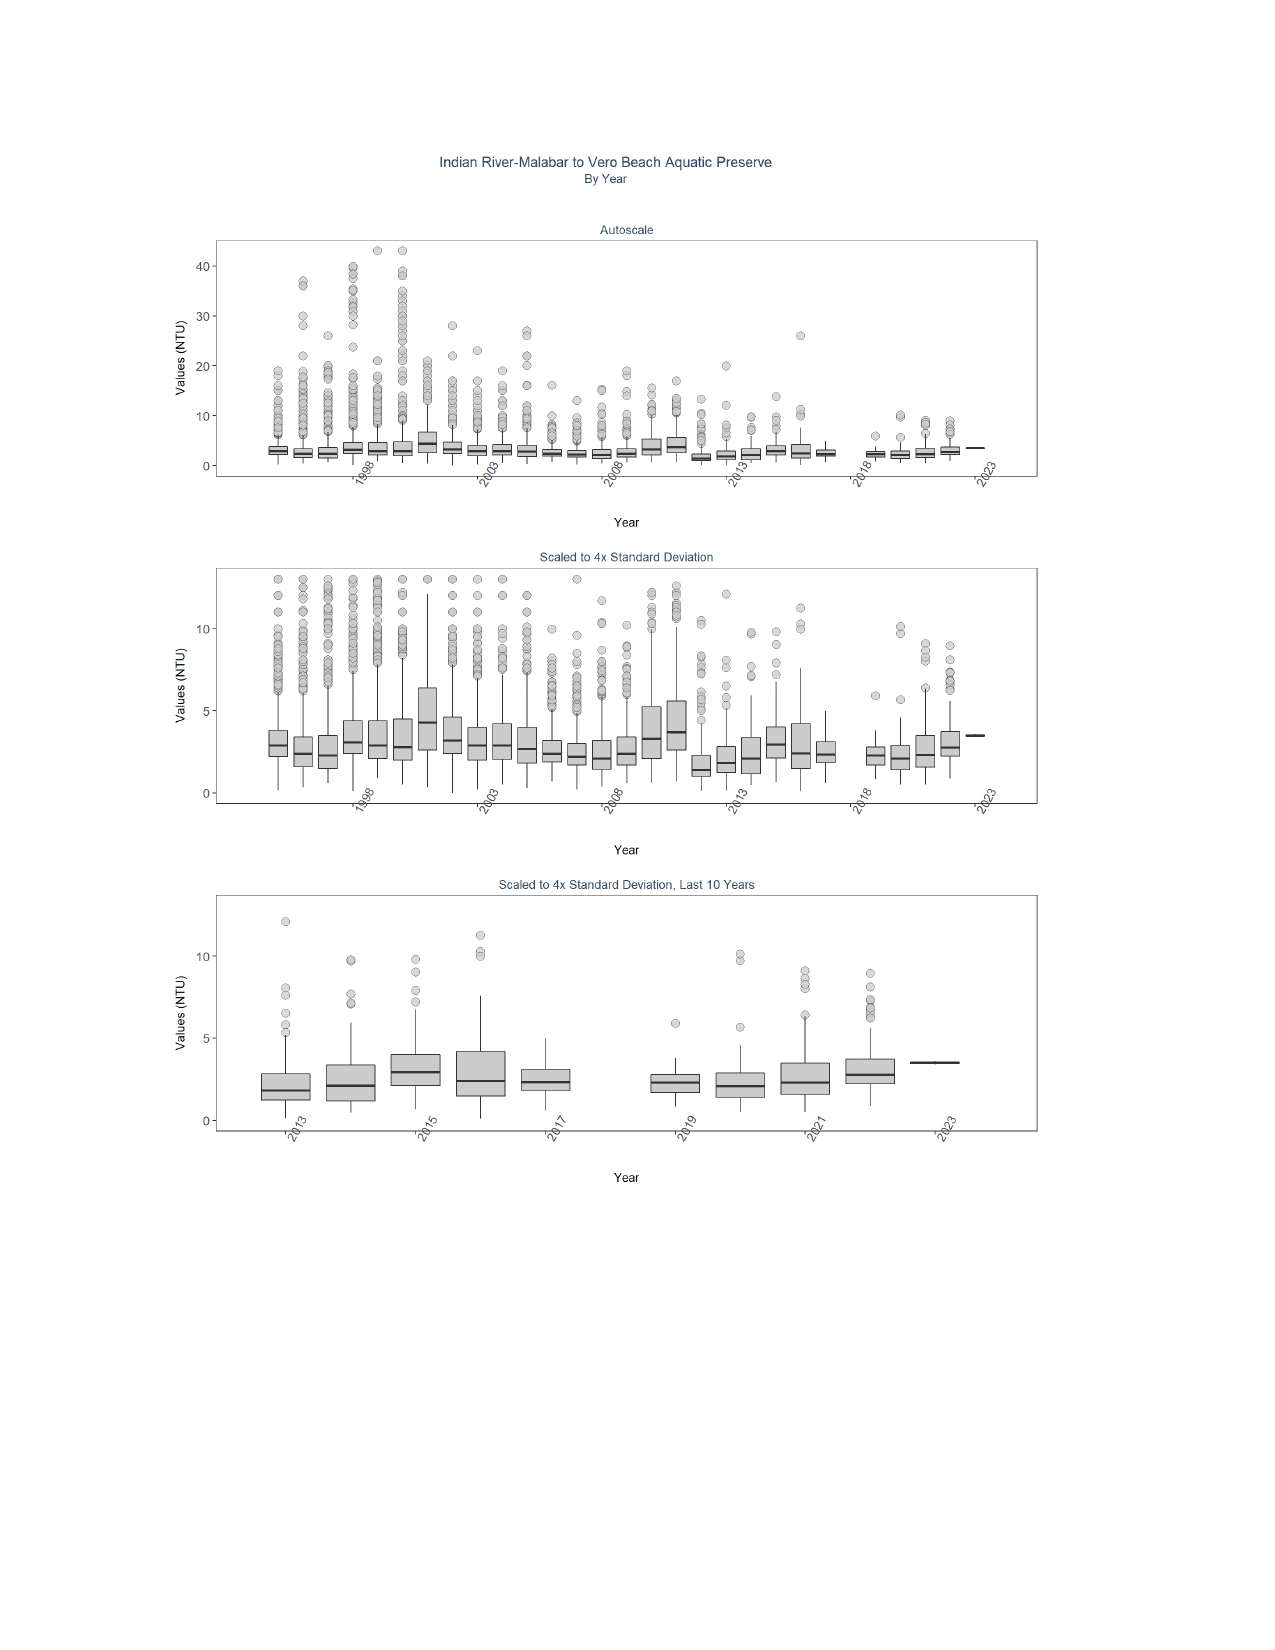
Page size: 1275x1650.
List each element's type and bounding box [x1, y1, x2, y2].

picture [168, 150, 1044, 1200]
